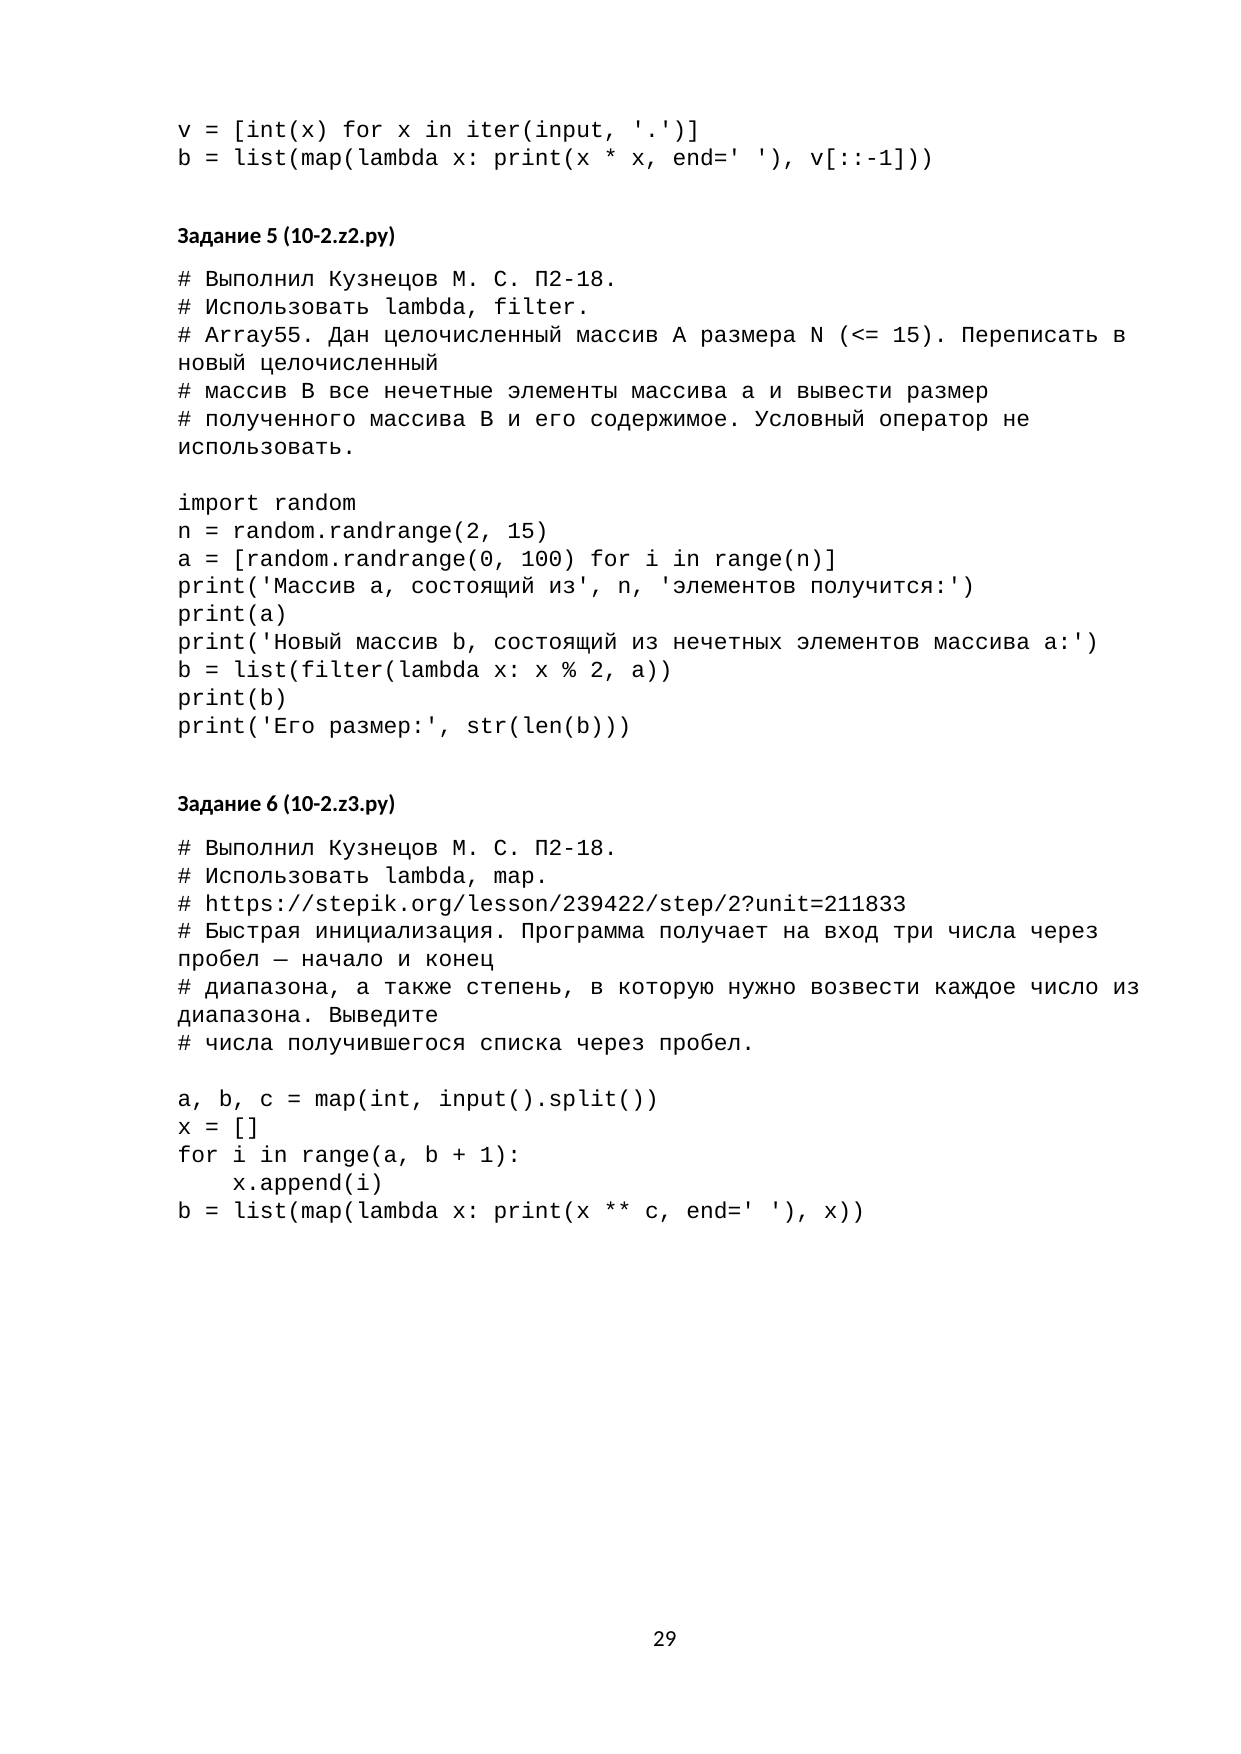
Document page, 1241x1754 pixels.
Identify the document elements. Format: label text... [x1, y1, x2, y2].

text Задание 6 (10-2.z3.py) [177, 789, 1152, 817]
text for i in range(a, b + 1): [177, 1143, 1152, 1169]
text Задание 5 (10-2.z2.py) [177, 221, 1152, 249]
text # диапазона, а также степень, в которую нужно возвести каждое число из диапазона. Выведите [177, 976, 1152, 1029]
text # Быстрая инициализация. Программа получает на вход три числа через пробел — начало и конец [177, 920, 1152, 974]
text # Использовать lambda, filter. [177, 296, 1152, 322]
text # полученного массива B и его содержимое. Условный оператор не использовать. [177, 407, 1152, 461]
text print(a) [177, 603, 1152, 629]
text # https://stepik.org/lesson/239422/step/2?unit=211833 [177, 892, 1152, 918]
text # массив B все нечетные элементы массива a и вывести размер [177, 379, 1152, 405]
text # Выполнил Кузнецов М. С. П2-18. [177, 268, 1152, 294]
text b = list(filter(lambda x: x % 2, a)) [177, 658, 1152, 684]
text a = [random.randrange(0, 100) for i in range(n)] [177, 547, 1152, 573]
text print('Его размер:', str(len(b))) [177, 714, 1152, 740]
text x = [] [177, 1115, 1152, 1141]
text # Использовать lambda, map. [177, 864, 1152, 890]
text print('Массив a, состоящий из', n, 'элементов получится:') [177, 575, 1152, 601]
text n = random.randrange(2, 15) [177, 519, 1152, 545]
text b = list(map(lambda x: print(x ** c, end=' '), x)) [177, 1199, 1152, 1225]
text # числа получившегося списка через пробел. [177, 1031, 1152, 1057]
text # Выполнил Кузнецов М. С. П2-18. [177, 836, 1152, 862]
text print(b) [177, 686, 1152, 712]
text # Array55. Дан целочисленный массив A размера N (<= 15). Переписать в новый целочисленный [177, 323, 1152, 377]
text x.append(i) [177, 1171, 1152, 1197]
text print('Новый массив b, состоящий из нечетных элементов массива a:') [177, 631, 1152, 657]
text v = [int(x) for x in iter(input, '.')] [177, 118, 1152, 144]
text import random [177, 491, 1152, 517]
text a, b, c = map(int, input().split()) [177, 1087, 1152, 1113]
text b = list(map(lambda x: print(x * x, end=' '), v[::-1])) [177, 146, 1152, 172]
